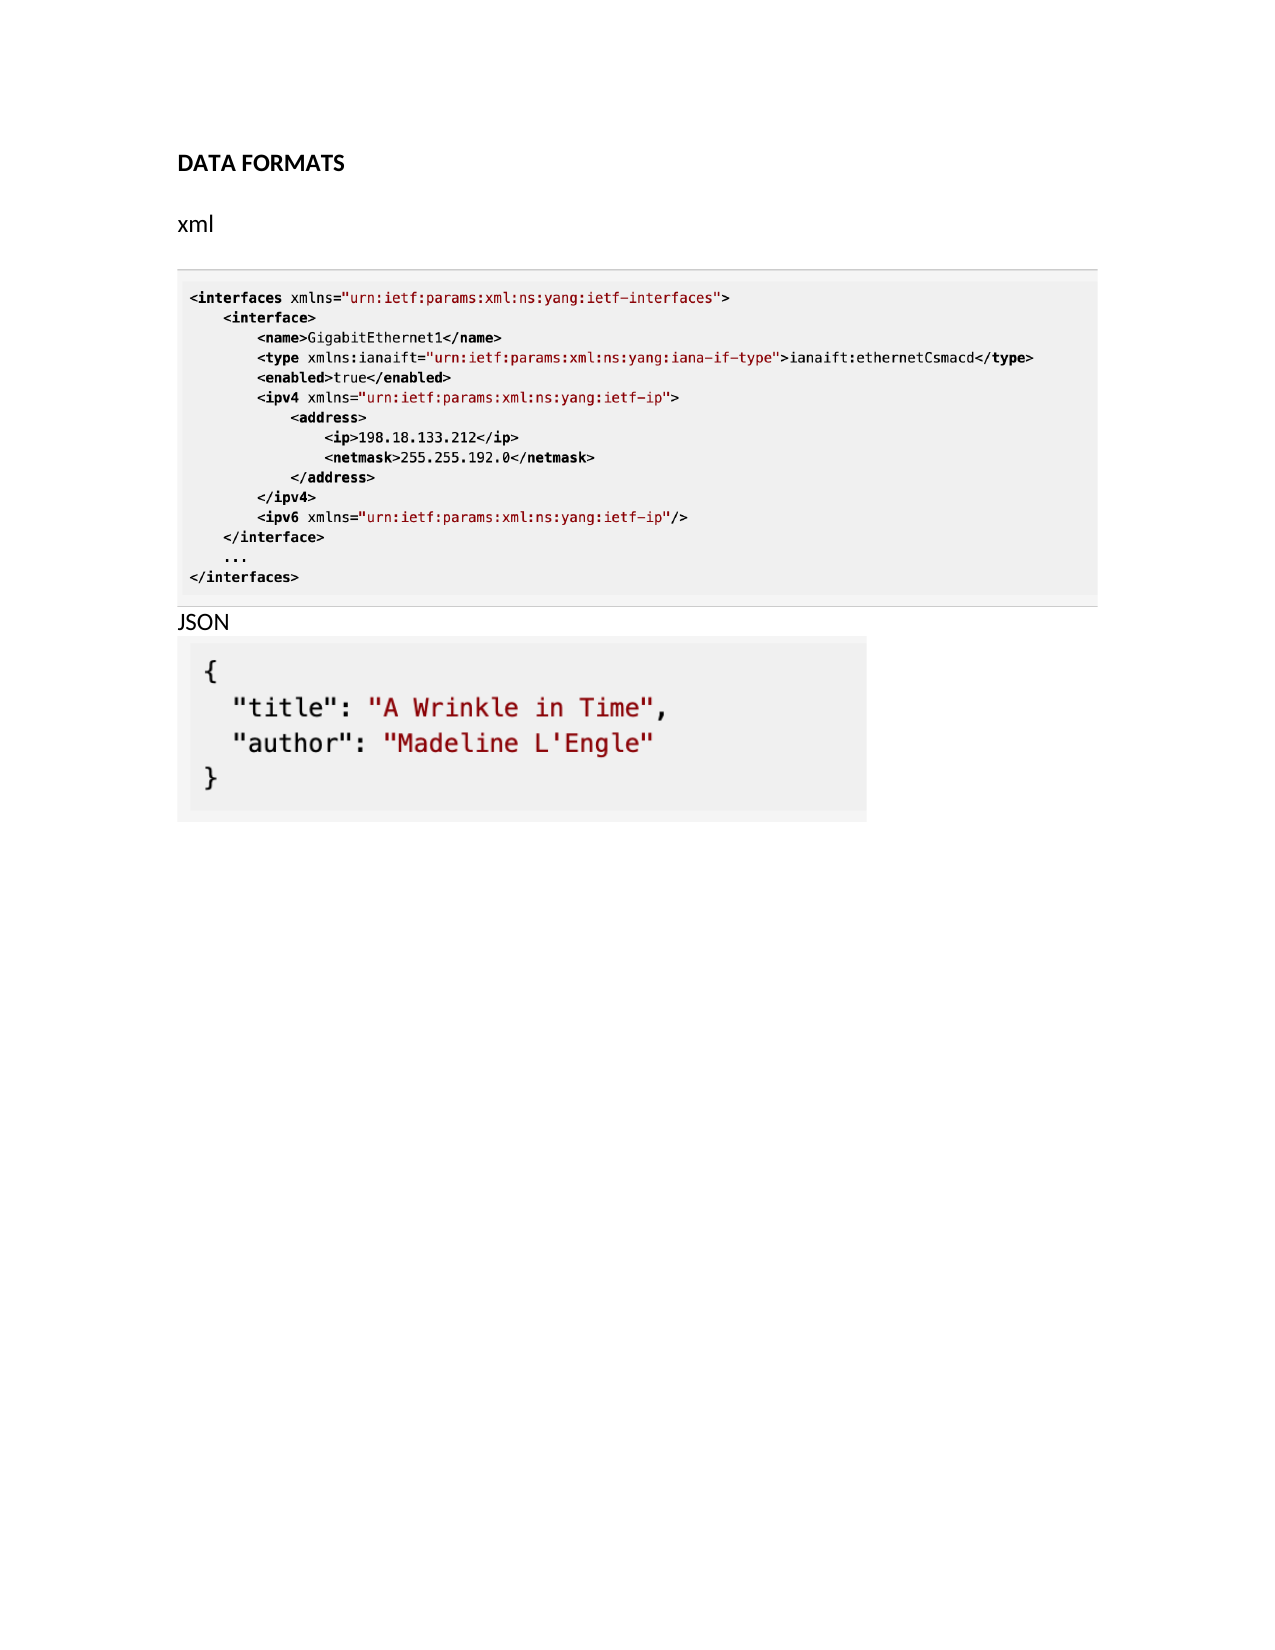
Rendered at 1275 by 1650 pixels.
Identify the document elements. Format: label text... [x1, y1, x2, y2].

text DATA FORMATS [177, 148, 1098, 178]
picture [177, 636, 867, 822]
text JSON [177, 607, 1098, 637]
picture [177, 269, 1098, 607]
text xml [177, 209, 1098, 239]
